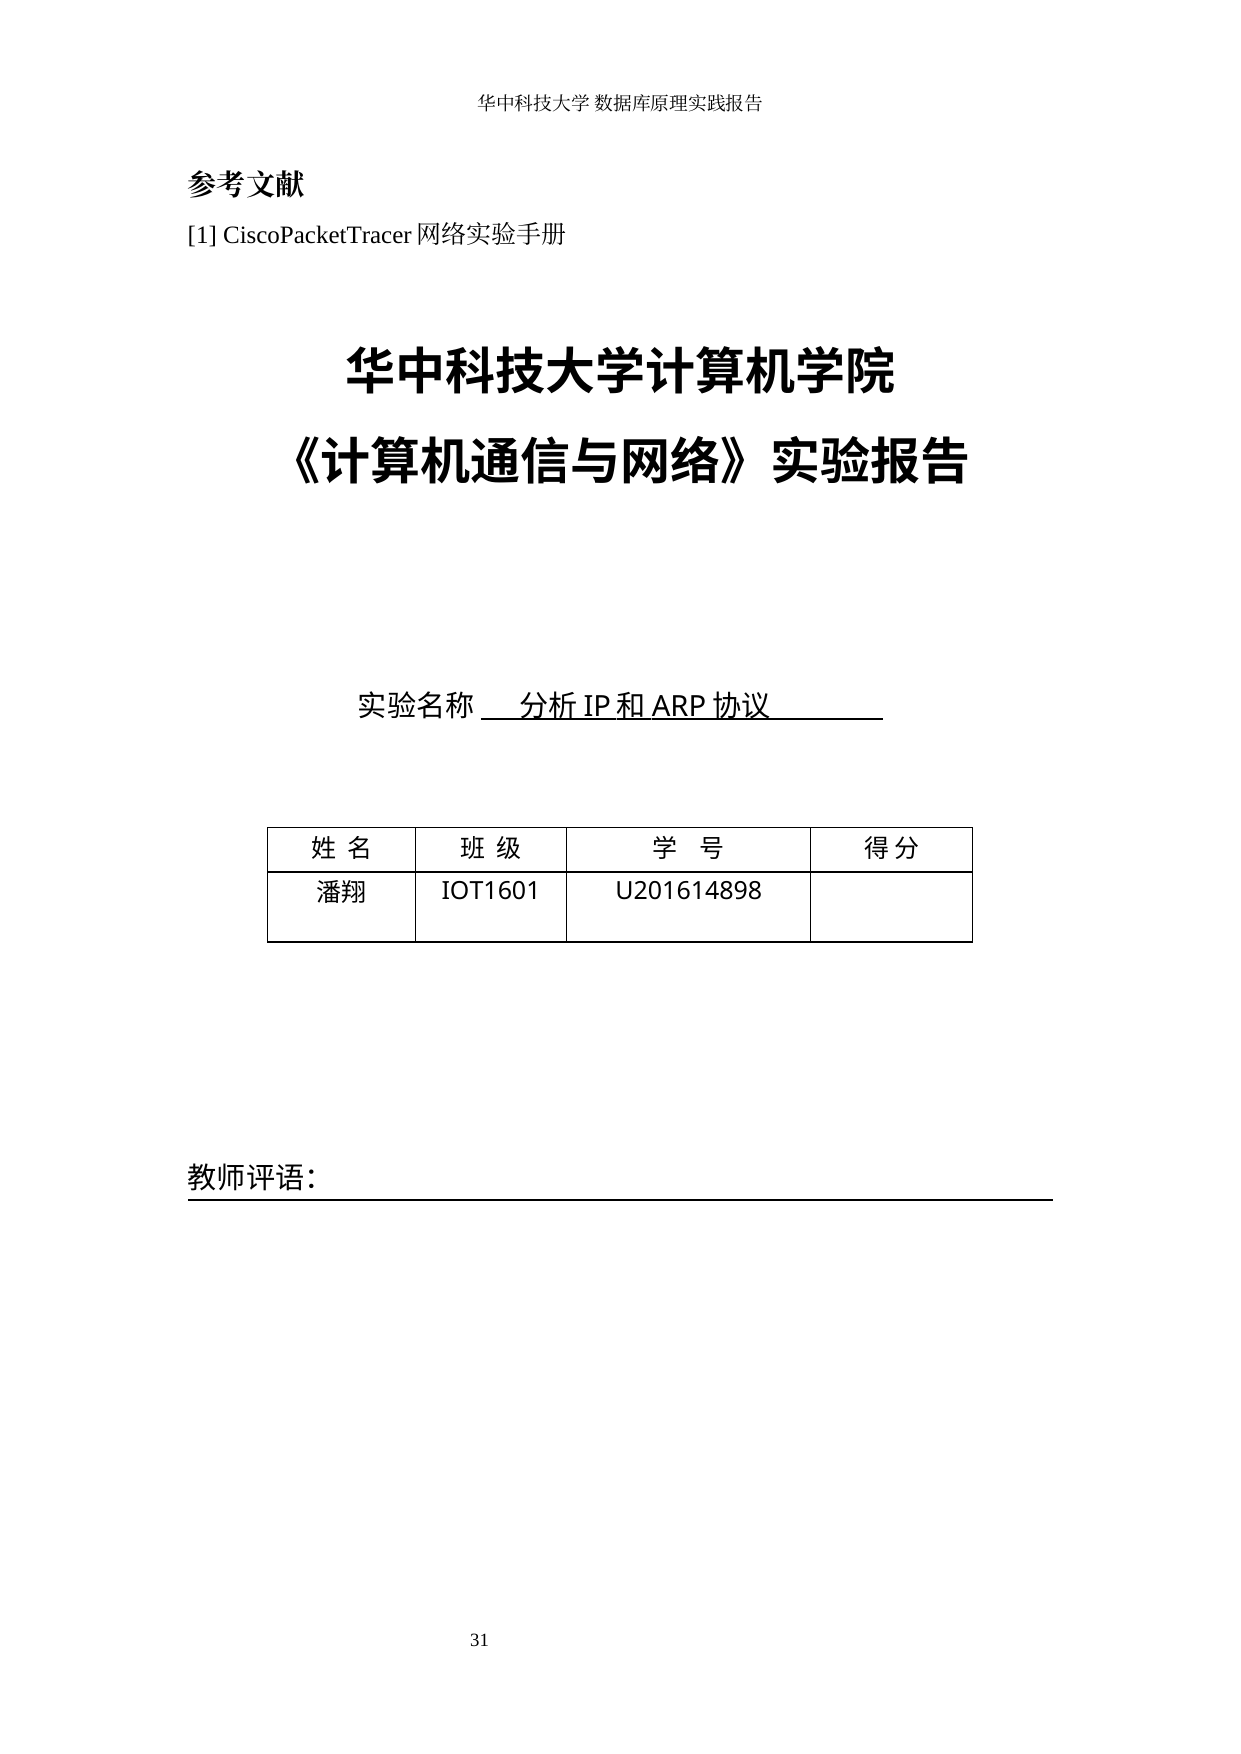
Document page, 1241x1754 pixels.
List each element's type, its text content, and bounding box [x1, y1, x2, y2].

text 《计算机通信与网络》实验报告 [187, 421, 1053, 494]
table_header 姓 名 [268, 828, 415, 871]
table_cell U201614898 [567, 873, 810, 941]
text 华中科技大学计算机学院 [187, 331, 1053, 403]
table_header 学 号 [567, 828, 810, 871]
table_header 班 级 [416, 828, 566, 871]
list CiscoPacketTracer网络实验手册 [187, 214, 1053, 250]
text 教师评语： [187, 1155, 1053, 1201]
table_header 得 分 [811, 828, 972, 871]
table_cell IOT1601 [416, 873, 566, 941]
text 实验名称 分析IP和ARP协议 [187, 682, 1053, 724]
table_cell 潘翔 [268, 873, 415, 941]
subtitle 参考文献 [187, 162, 1053, 204]
table_cell [811, 873, 972, 941]
